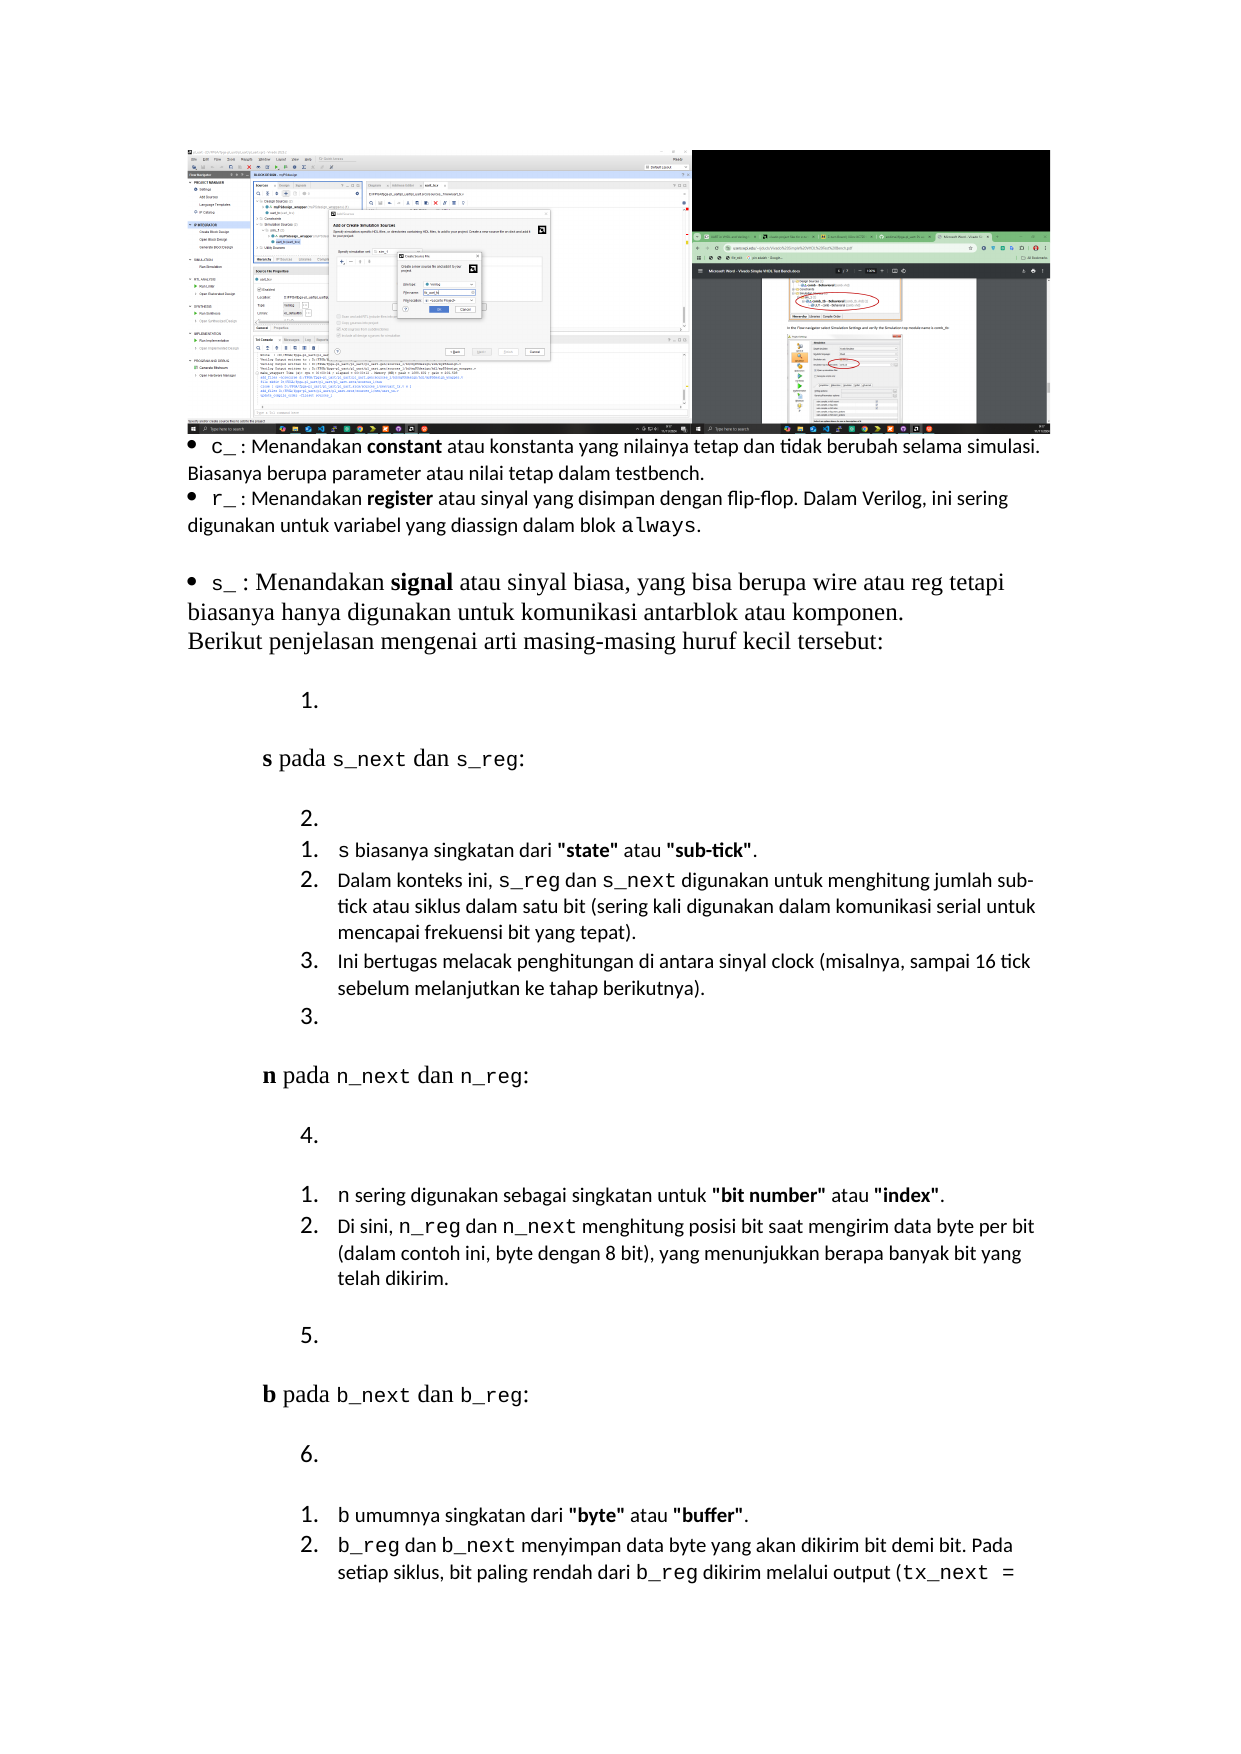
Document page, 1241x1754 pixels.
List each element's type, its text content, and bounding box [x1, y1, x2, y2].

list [300, 1528, 1053, 1585]
text n pada n_next dan n_reg: [262, 1060, 1053, 1090]
list n sering digunakan sebagai singkatan untuk "bit number" atau "index". [300, 1179, 1053, 1209]
list Ini bertugas melacak penghitungan di antara sinyal clock (misalnya, sampai 16 tick sebelum melanjutkan ke tahap berikutnya). [300, 944, 1053, 1001]
list Di sini, n_reg dan n_next menghitung posisi bit saat mengirim data byte per bit (dalam contoh ini, byte dengan 8 bit), yang menunjukkan berapa banyak bit yang telah dikirim. [300, 1209, 1053, 1291]
picture [187, 150, 1050, 434]
list Dalam konteks ini, s_reg dan s_next digunakan untuk menghitung jumlah sub-tick atau siklus dalam satu bit (sering kali digunakan dalam komunikasi serial untuk mencapai frekuensi bit yang tepat). [300, 863, 1053, 944]
text · c_ : Menandakan constant atau konstanta yang nilainya tetap dan tidak berubah selama simulasi. Biasanya berupa parameter atau nilai tetap dalam testbench. [187, 433, 1053, 485]
list b umumnya singkatan dari "byte" atau "buffer". [300, 1498, 1053, 1528]
text b pada b_next dan b_reg: [262, 1379, 1053, 1409]
text s pada s_next dan s_reg: [262, 743, 1053, 773]
list s biasanya singkatan dari "state" atau "sub-tick". [300, 833, 1053, 863]
text · r_ : Menandakan register atau sinyal yang disimpan dengan flip-flop. Dalam Verilog, ini sering digunakan untuk variabel yang diassign dalam blok always. [187, 485, 1053, 538]
text · s_ : Menandakan signal atau sinyal biasa, yang bisa berupa wire atau reg tetapi biasanya hanya digunakan untuk komunikasi antarblok atau komponen. Berikut penjelasan mengenai arti masing-masing huruf kecil tersebut: [187, 567, 1053, 654]
